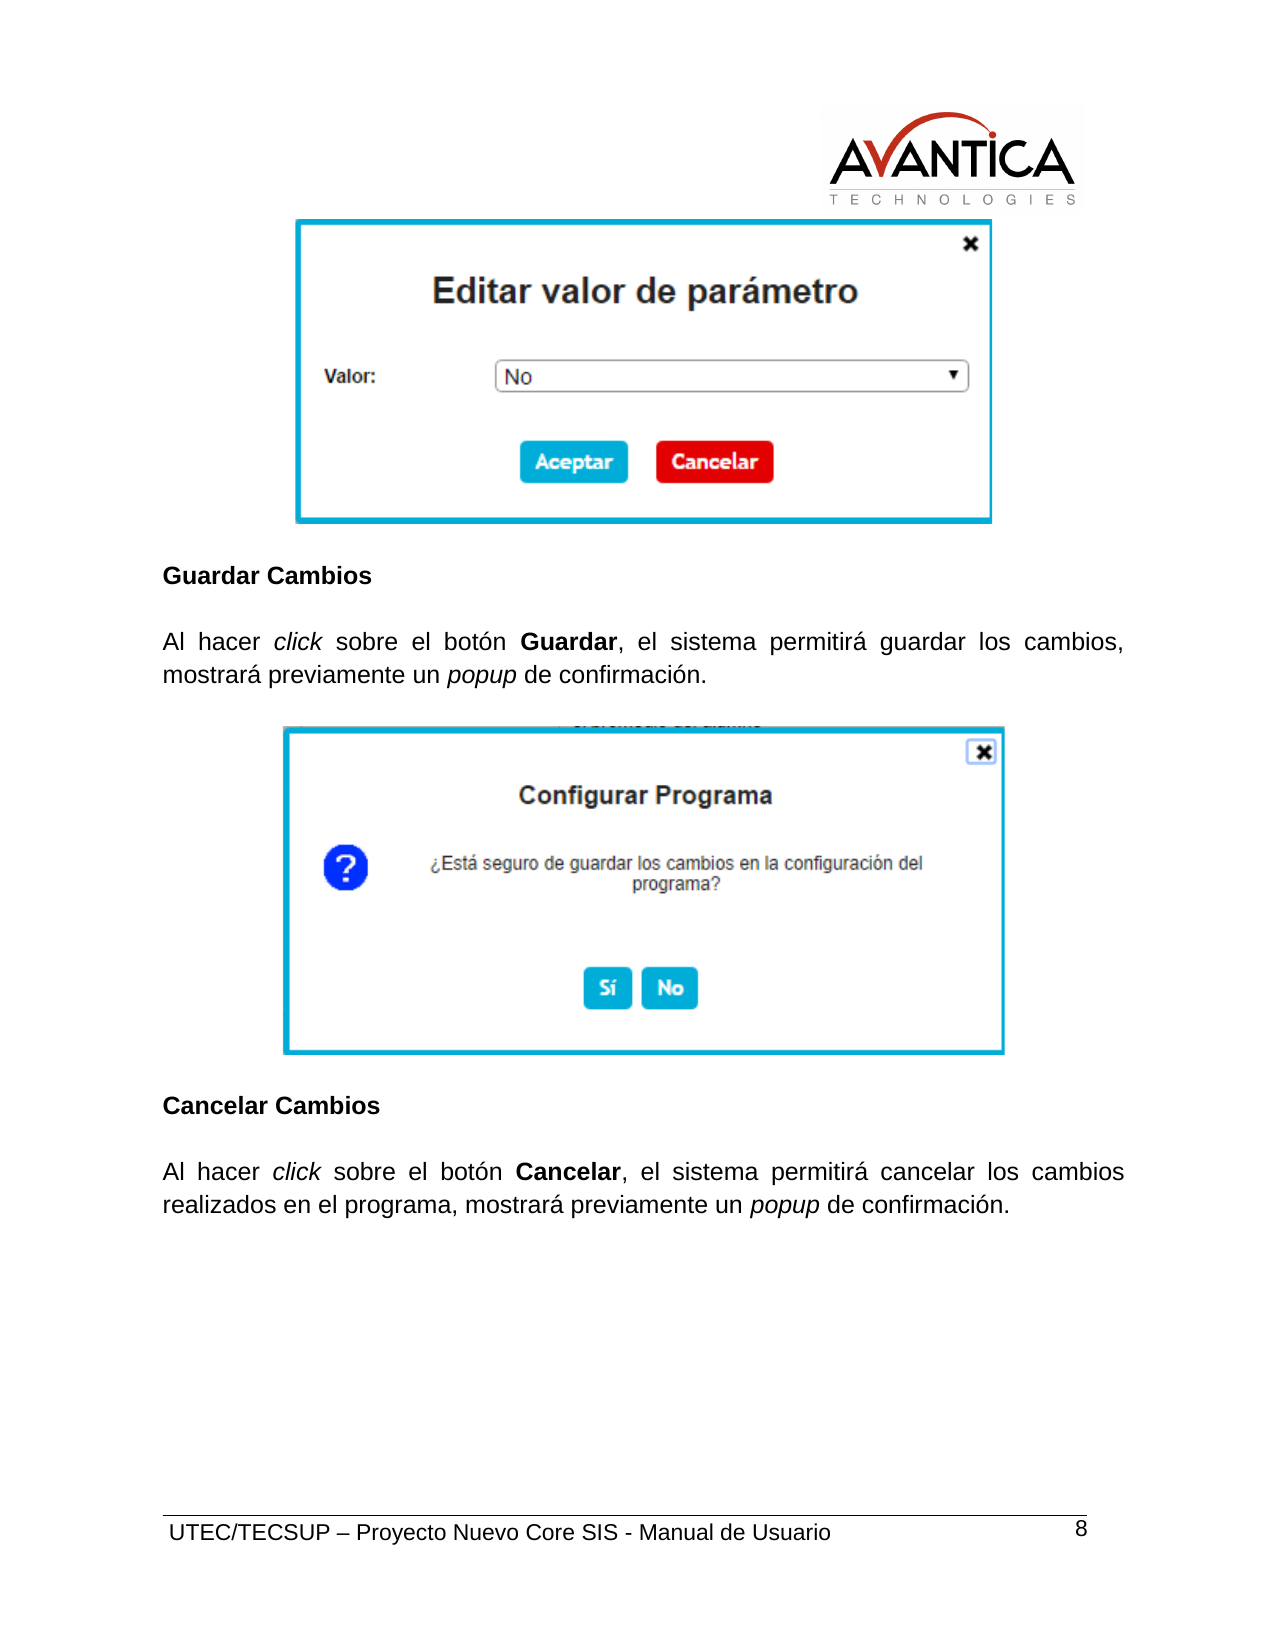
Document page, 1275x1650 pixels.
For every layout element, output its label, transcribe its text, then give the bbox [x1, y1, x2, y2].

picture [282, 726, 576, 1055]
text Cancelar Cambios [162, 1091, 1125, 1120]
text Guardar Cambios [162, 561, 1125, 590]
picture [290, 734, 1001, 1050]
text Al hacer click sobre el botón Cancelar, el sistema permitirá cancelar los cambios realizados en el programa, mostrará previamente un popup de confirmación. [162, 1157, 1125, 1219]
text Al hacer click sobre el botón Guardar, el sistema permitirá guardar los cambios, mostrará previamente un popup de confirmación. [162, 627, 1125, 689]
picture [820, 101, 1084, 215]
picture [301, 225, 989, 517]
